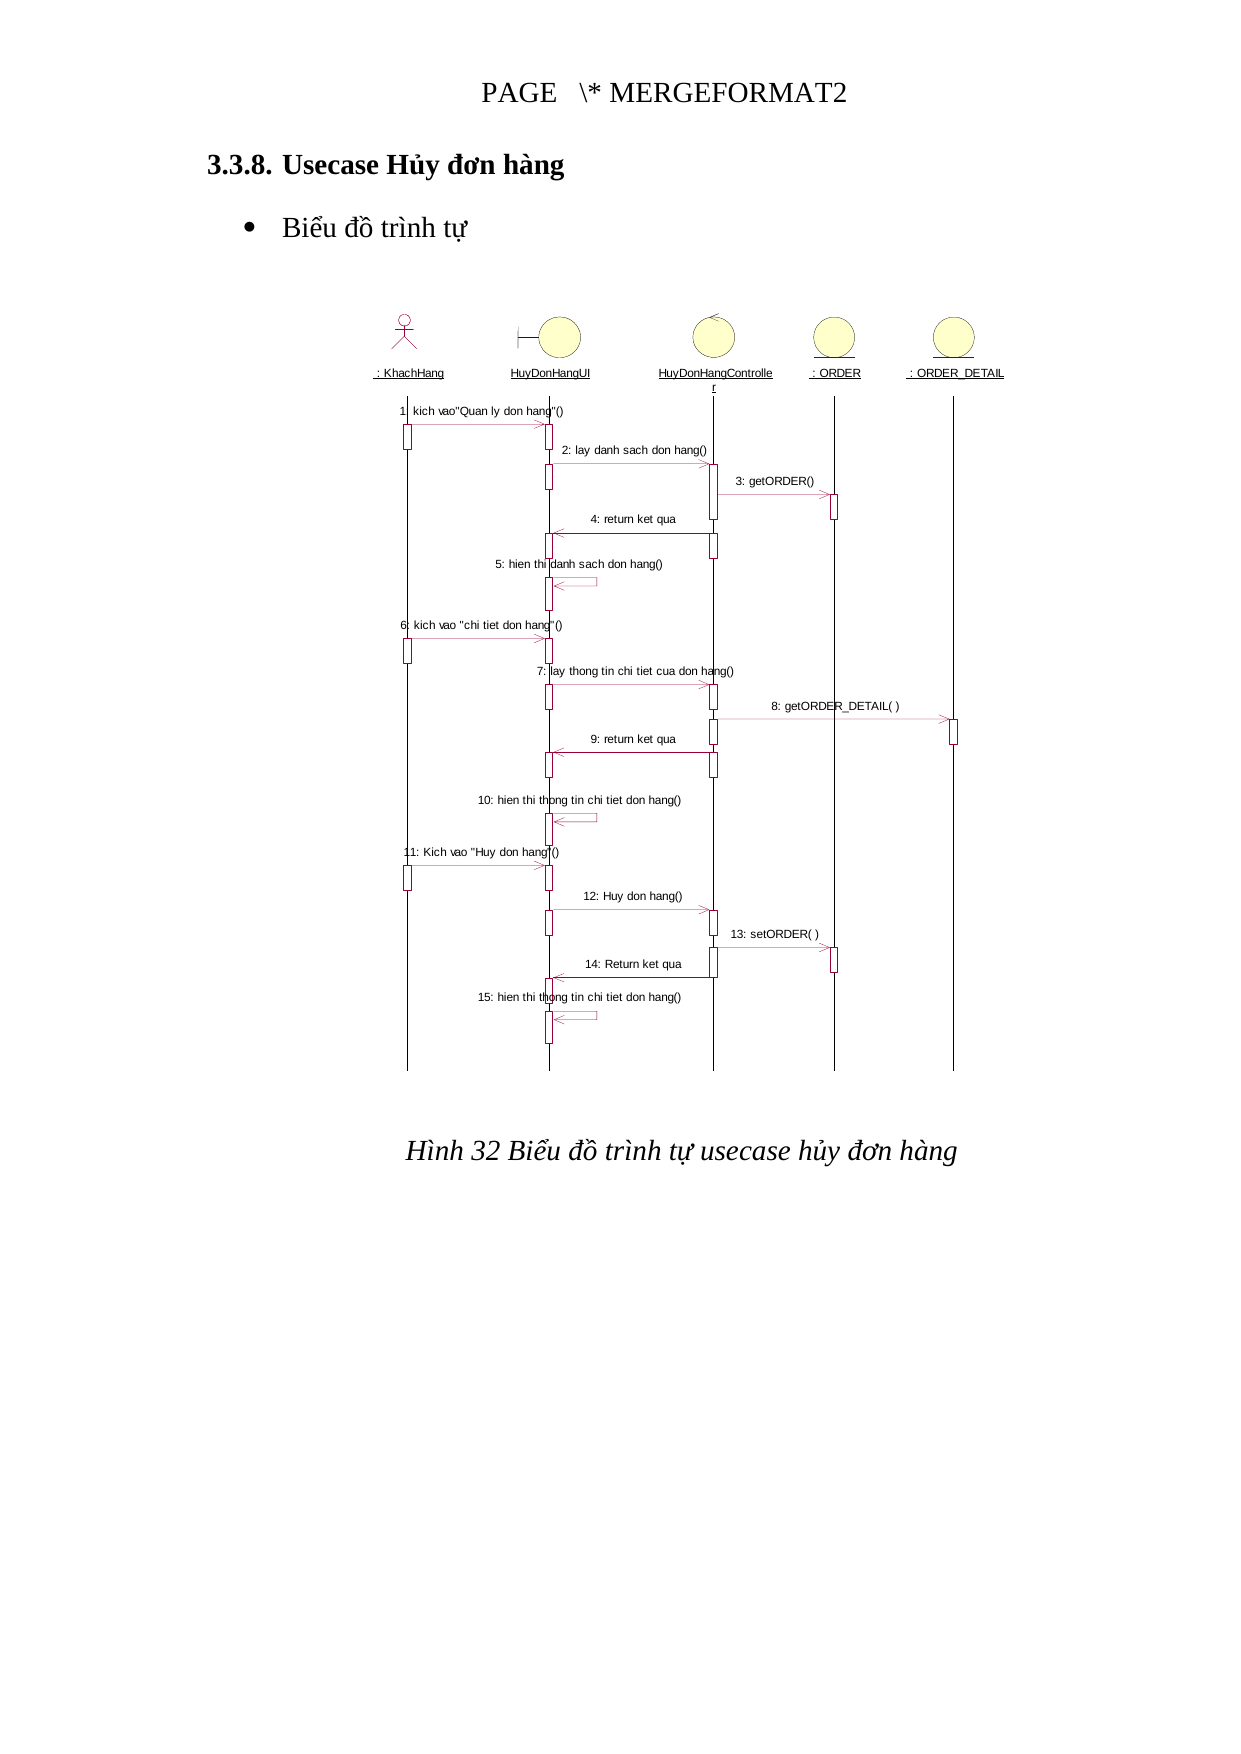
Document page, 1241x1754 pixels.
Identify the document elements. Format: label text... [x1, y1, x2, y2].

text Hình 32 Biểu đồ trình tự usecase hủy đơn hàng [244, 1133, 1122, 1166]
list Biểu đồ trình tự [244, 210, 1122, 243]
subtitle Usecase Hủy đơn hàng [207, 147, 1122, 181]
